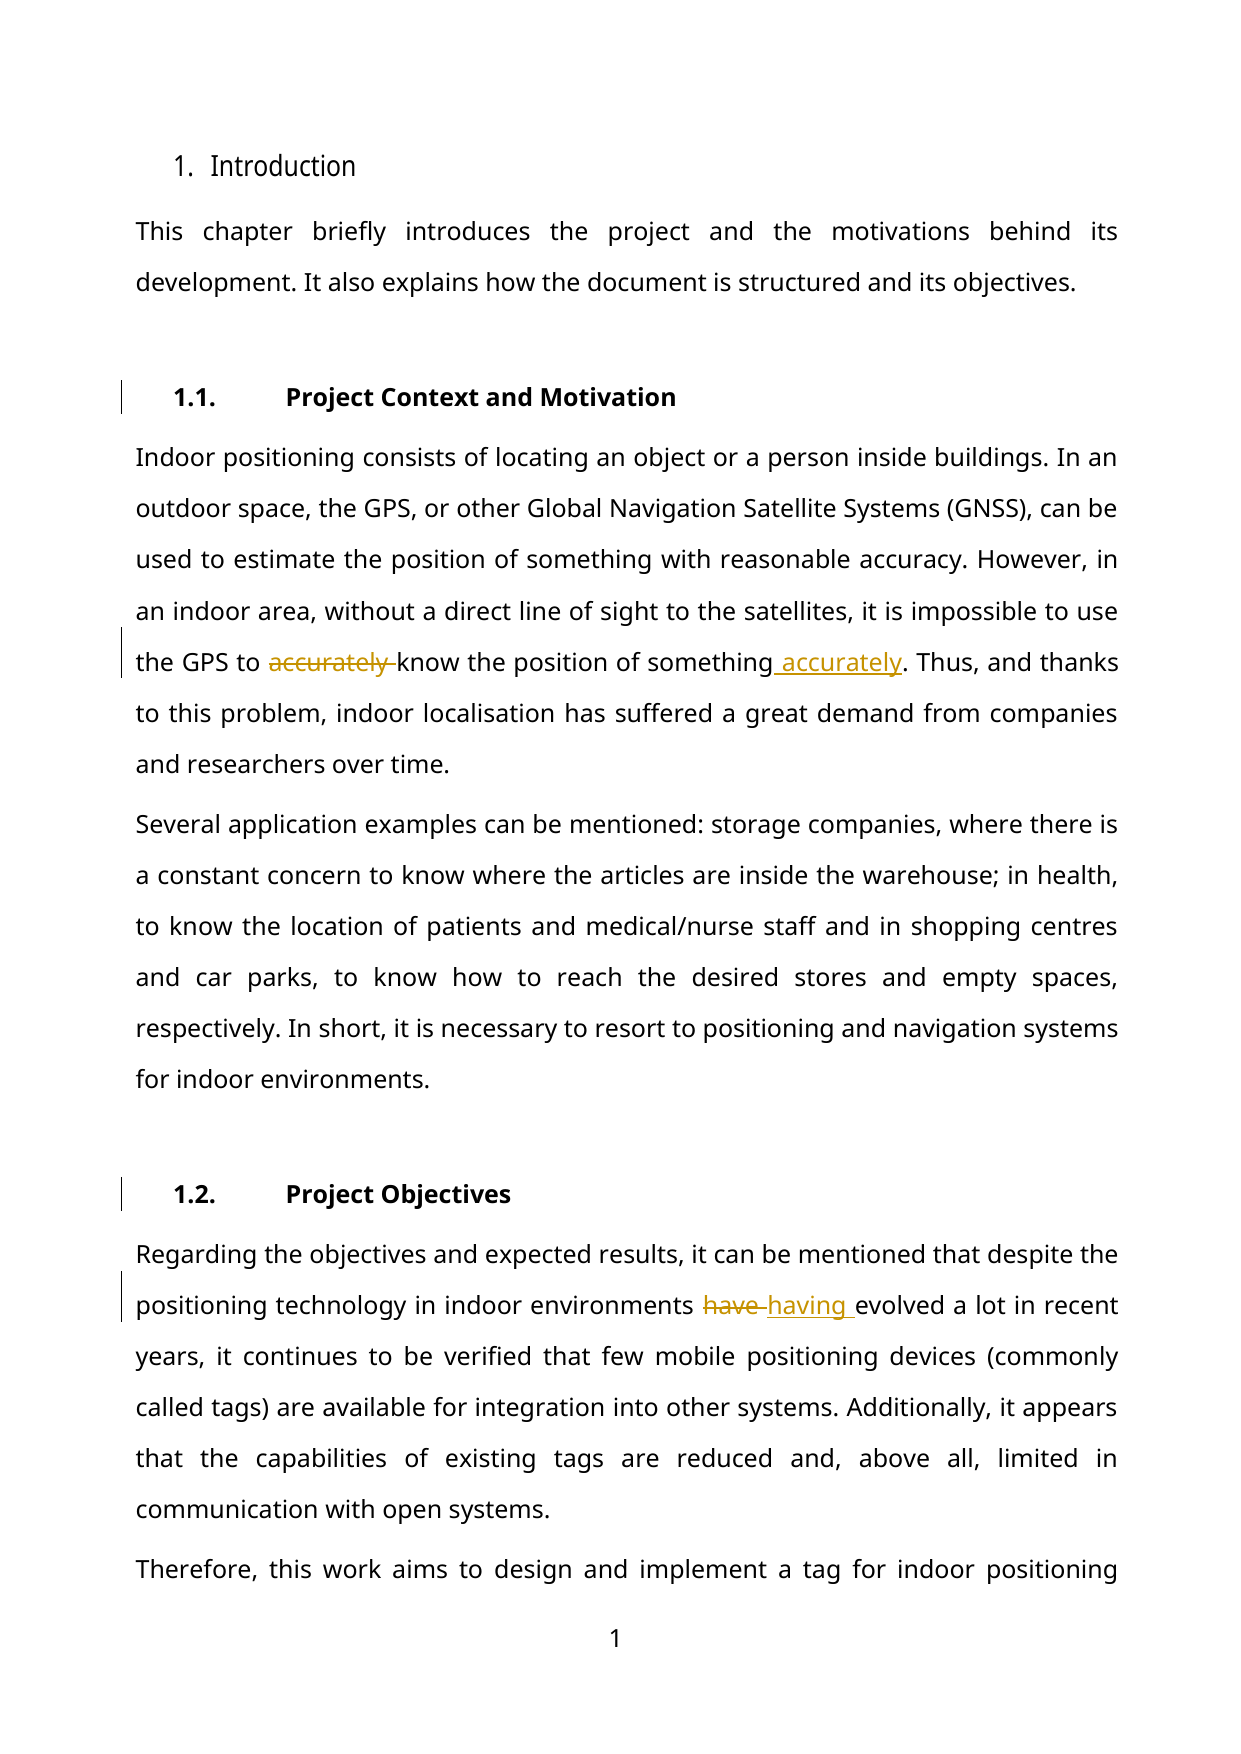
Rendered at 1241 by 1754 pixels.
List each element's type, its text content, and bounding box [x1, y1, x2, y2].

text This chapter briefly introduces the project and the motivations behind its development. It also explains how the document is structured and its objectives. [135, 214, 1119, 299]
text Several application examples can be mentioned: storage companies, where there is a constant concern to know where the articles are inside the warehouse; in health, to know the location of patients and medical/nurse staff and in shopping centres and car parks, to know how to reach the desired stores and empty spaces, respectively. In short, it is necessary to resort to positioning and navigation systems for indoor environments. [135, 806, 1119, 1096]
text Regarding the objectives and expected results, it can be mentioned that despite the positioning technology in indoor environments evolved a lot in recent years, it continues to be verified that few mobile positioning devices (commonly called tags) are available for integration into other systems. Additionally, it appears that the capabilities of existing tags are reduced and, above all, limited in communication with open systems. [135, 1237, 1119, 1526]
subtitle Introduction [173, 145, 1119, 185]
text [135, 1552, 1119, 1586]
subtitle Project Context and Motivation [173, 380, 1119, 414]
text Indoor positioning consists of locating an object or a person inside buildings. In an outdoor space, the GPS, or other Global Navigation Satellite Systems (GNSS), can be used to estimate the position of something with reasonable accuracy. However, in an indoor area, without a direct line of sight to the satellites, it is impossible to use the GPS to know the position of something. Thus, and thanks to this problem, indoor localisation has suffered a great demand from companies and researchers over time. [135, 440, 1119, 780]
subtitle Project Objectives [173, 1177, 1119, 1211]
